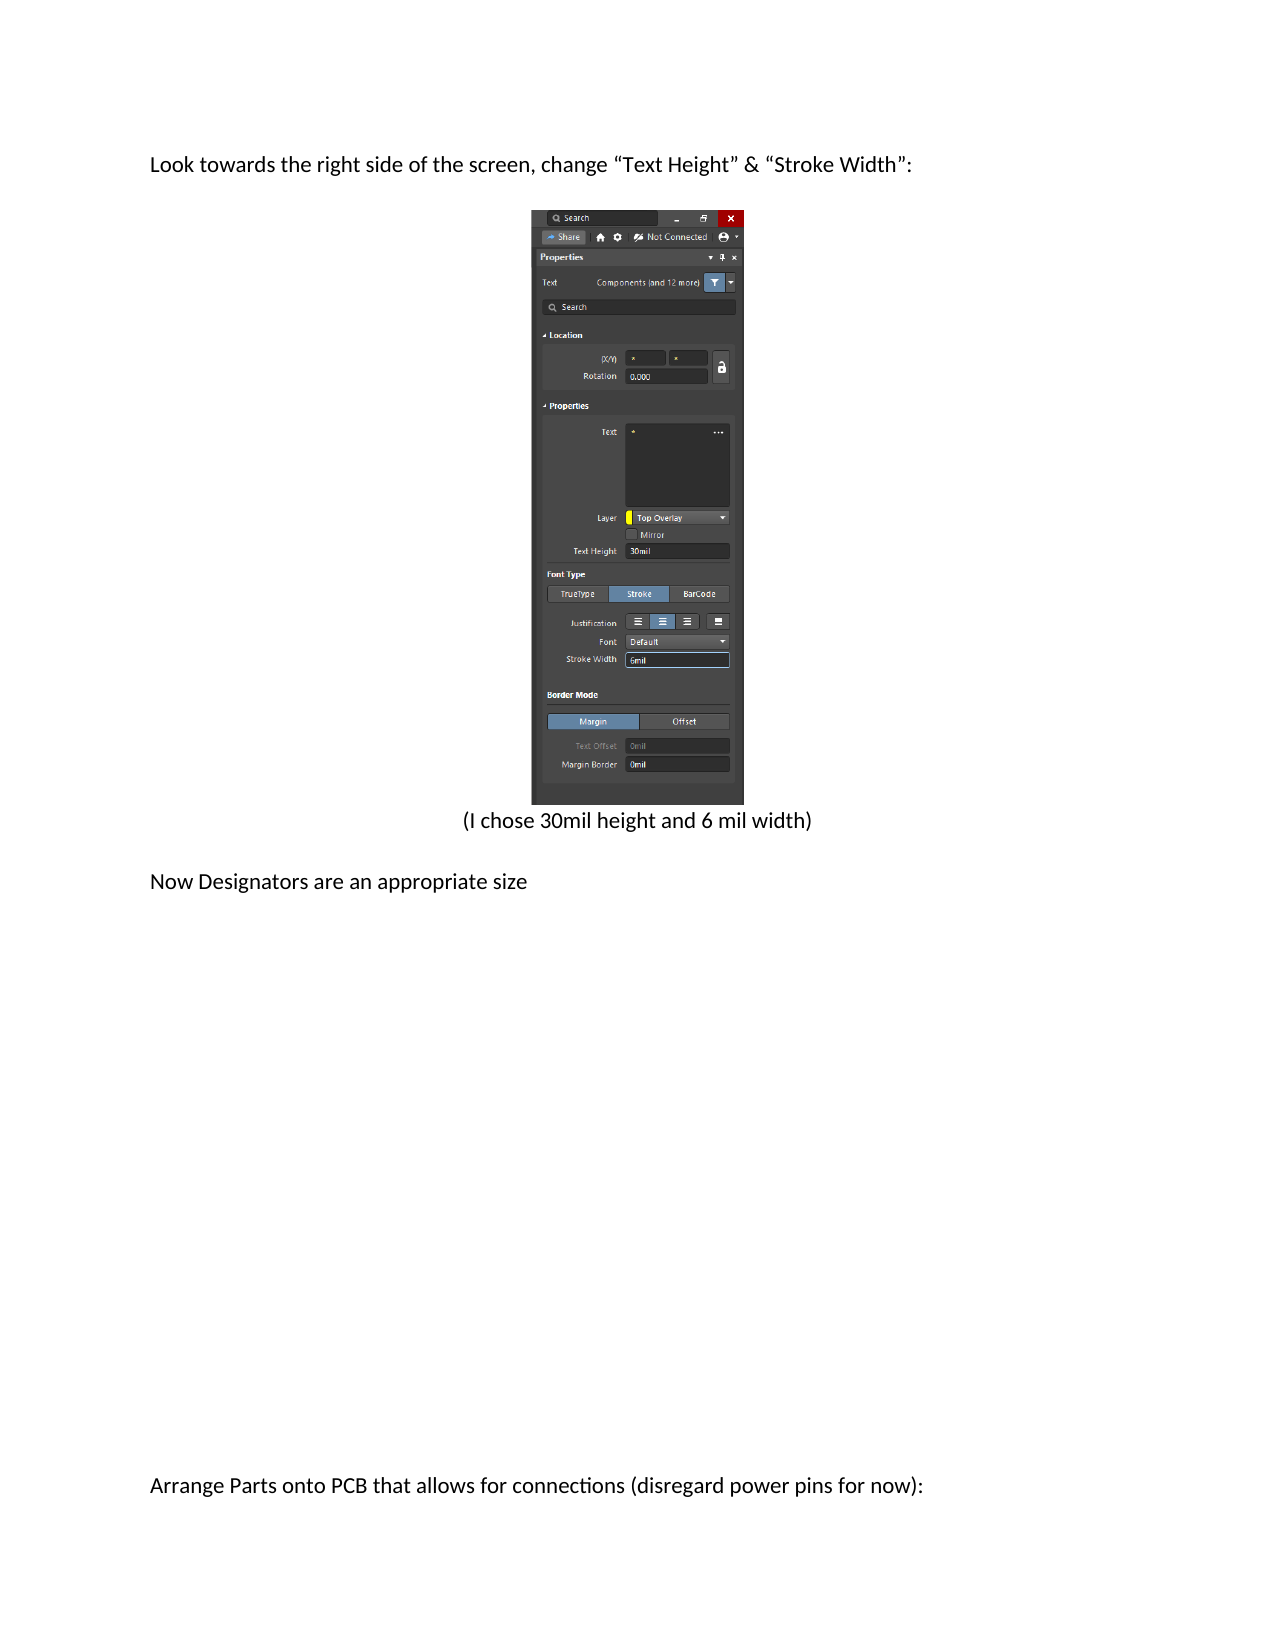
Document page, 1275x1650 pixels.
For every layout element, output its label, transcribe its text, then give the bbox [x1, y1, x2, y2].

list Arrange Parts onto PCB that allows for connections (disregard power pins for now): [150, 1471, 1125, 1499]
list Look towards the right side of the screen, change “Text Height” & “Stroke Width”: [150, 150, 1125, 178]
picture [531, 210, 744, 805]
list (I chose 30mil height and 6 mil width) [150, 807, 1125, 834]
list Now Designators are an appropriate size [150, 867, 1125, 895]
